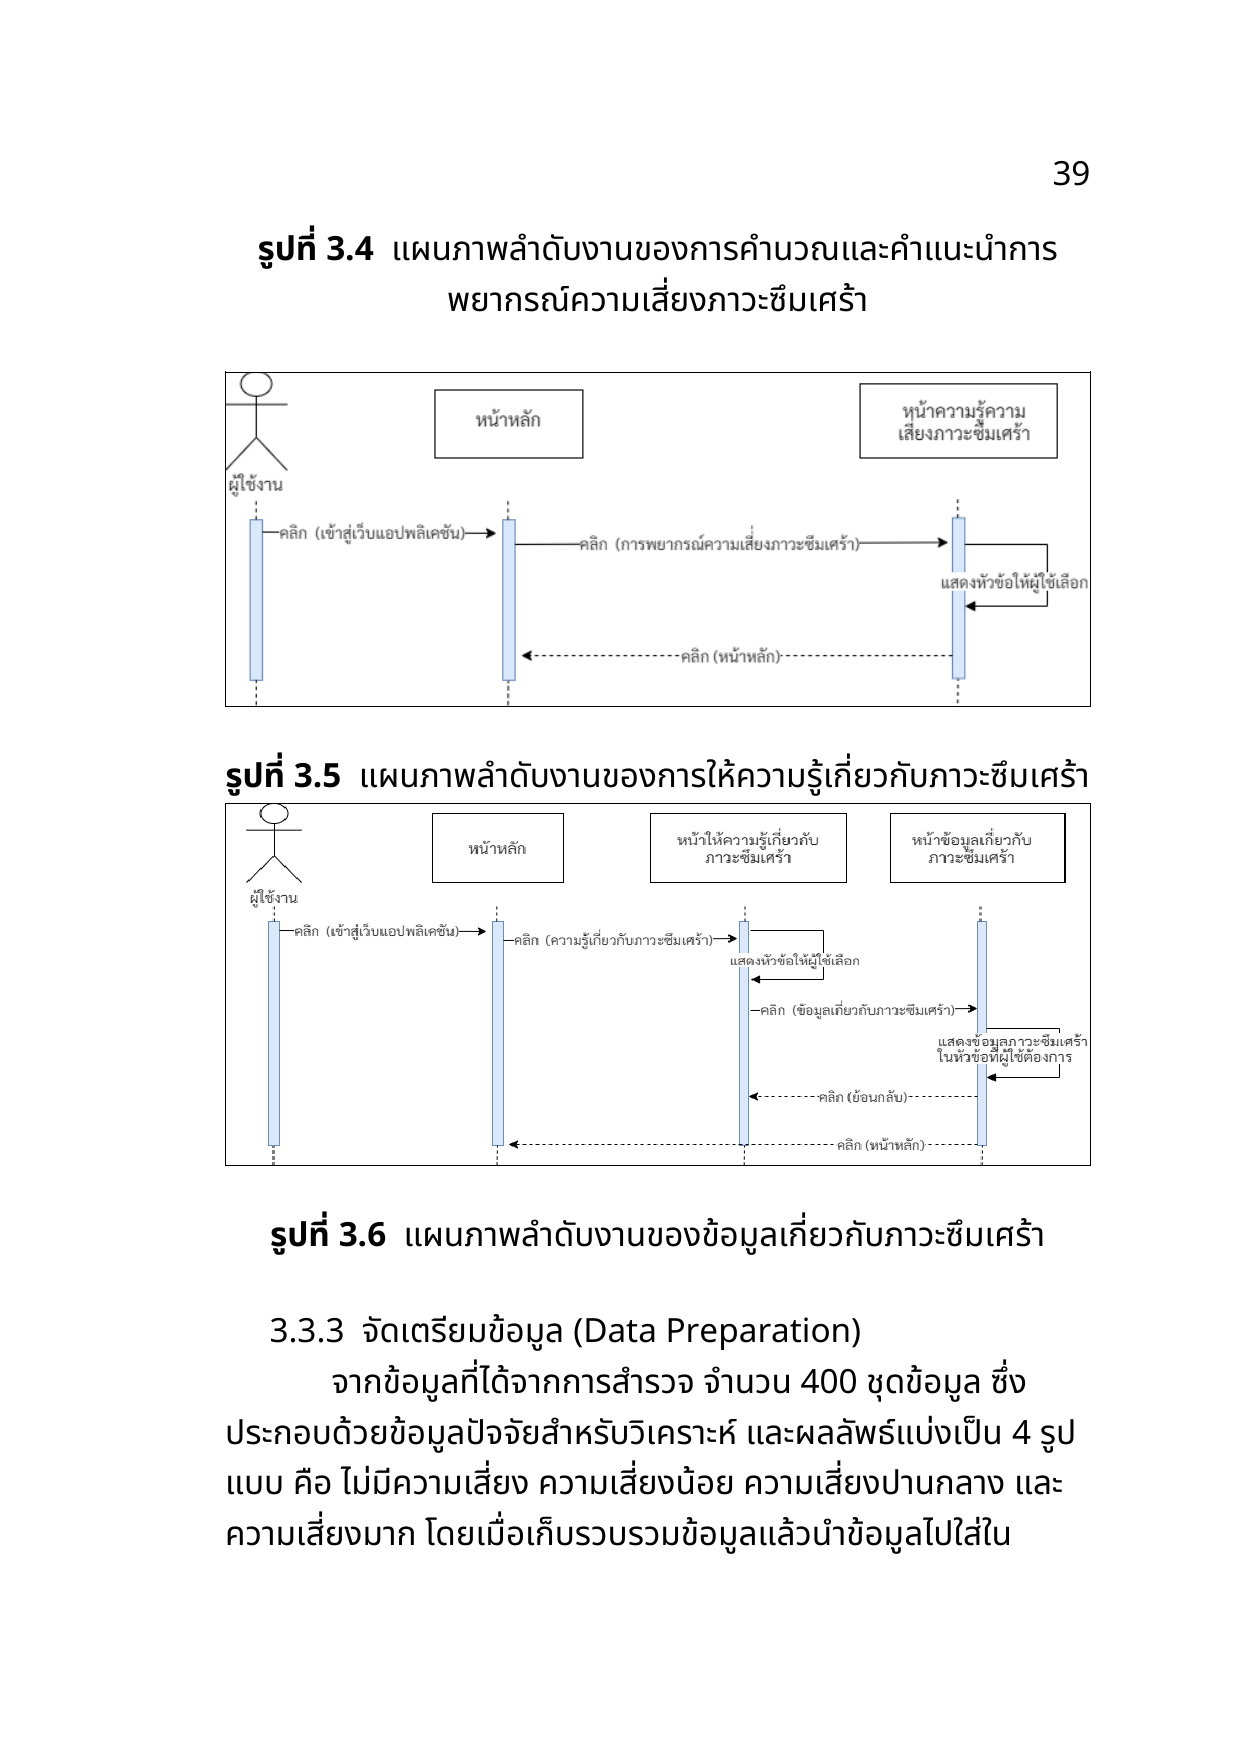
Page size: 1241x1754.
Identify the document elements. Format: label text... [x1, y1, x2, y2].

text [225, 1358, 1090, 1560]
text รูปที่ 3.4 แผนภาพลำดับงานของการคำนวณและคำแนะนำการพยากรณ์ความเสี่ยงภาวะซึมเศร้า [225, 225, 1090, 326]
text รูปที่ 3.6 แผนภาพลำดับงานของข้อมูลเกี่ยวกับภาวะซึมเศร้า [225, 1211, 1090, 1262]
picture [226, 373, 1090, 706]
text รูปที่ 3.5 แผนภาพลำดับงานของการให้ความรู้เกี่ยวกับภาวะซึมเศร้า [225, 752, 1090, 803]
picture [226, 804, 1090, 1165]
text 3.3.3 จัดเตรียมข้อมูล (Data Preparation) [225, 1307, 1090, 1358]
